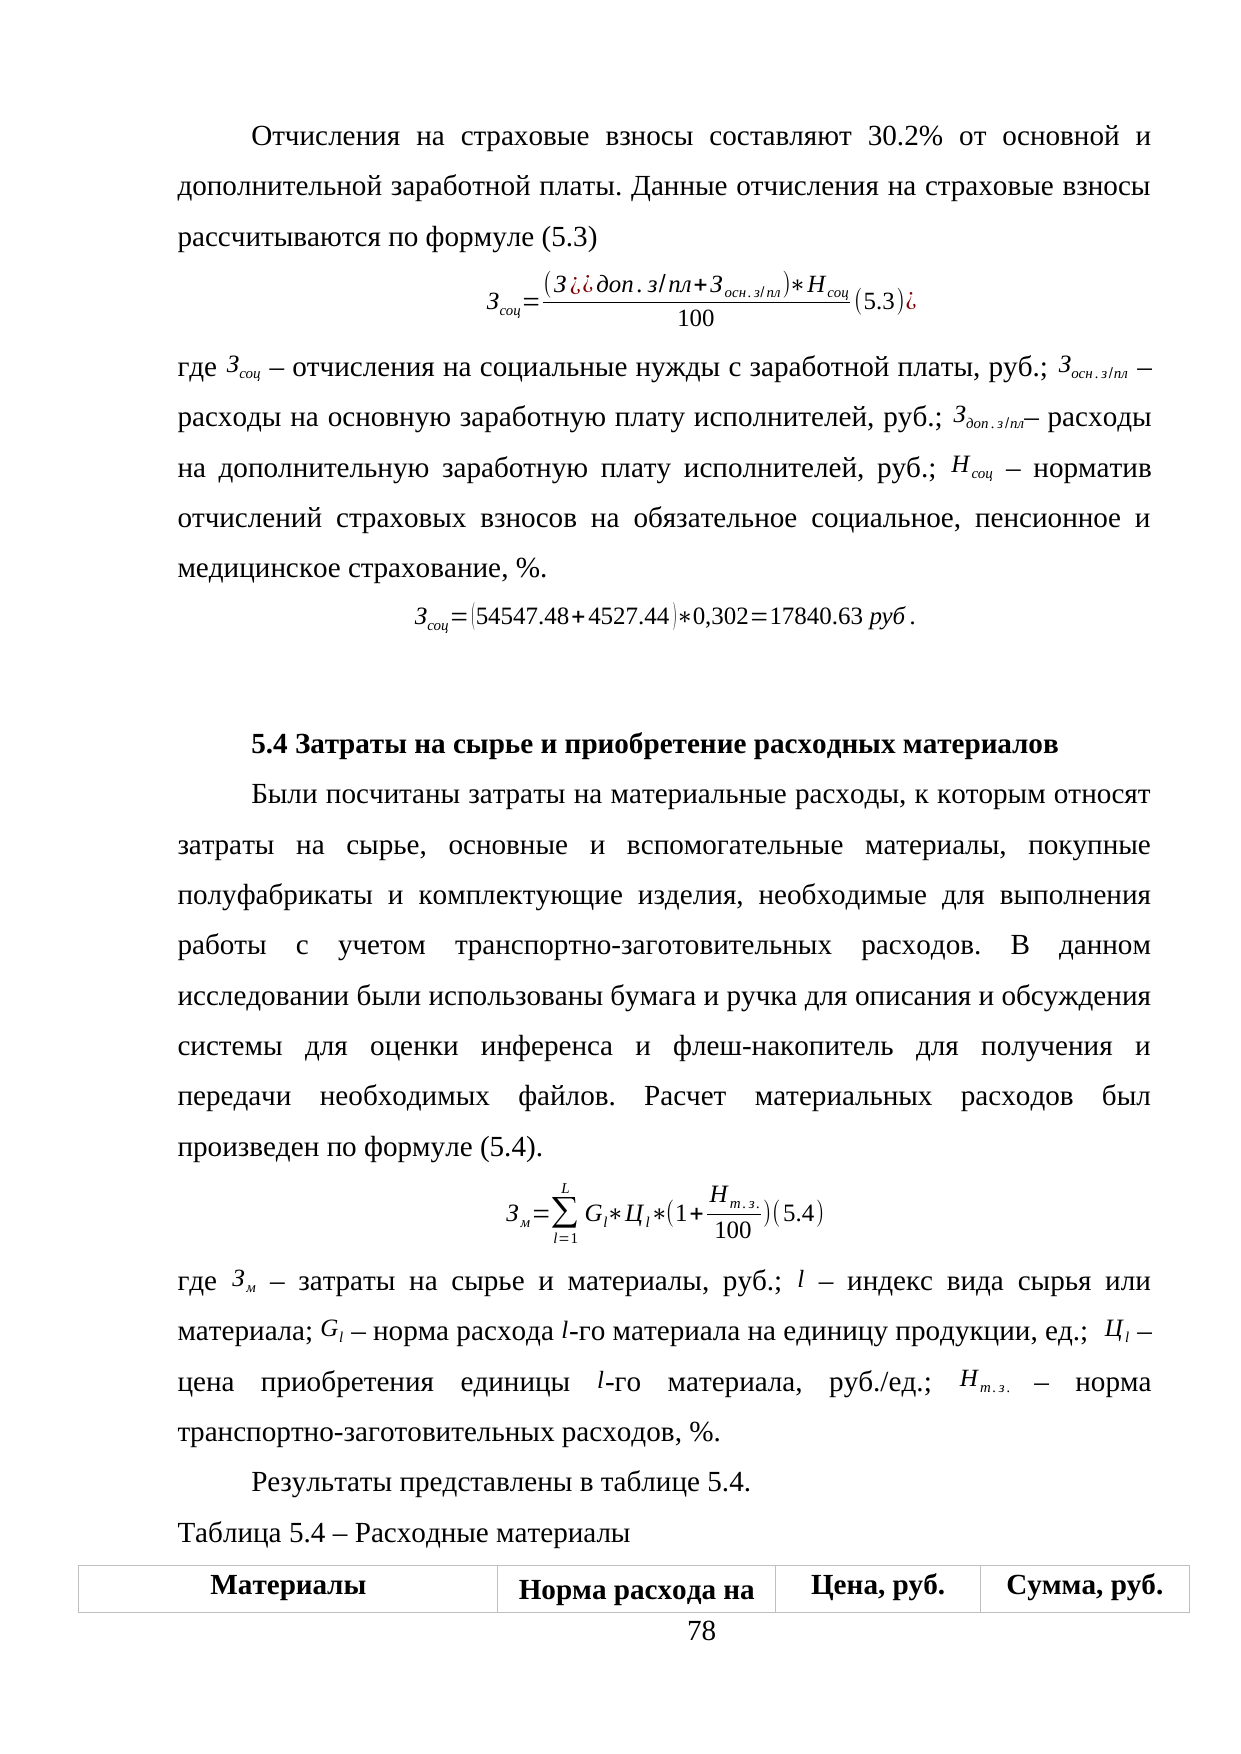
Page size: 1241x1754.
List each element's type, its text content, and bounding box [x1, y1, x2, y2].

table_header Цена, руб. [776, 1566, 980, 1612]
subtitle 5.4 Затраты на сырье и приобретение расходных материалов [177, 726, 1152, 760]
text Таблица 5.4 – Расходные материалы [177, 1515, 1152, 1548]
table_header Материалы [79, 1566, 497, 1612]
text где – затраты на сырье и материалы, руб.; – индекс вида сырья или материала; – норма расхода -го материала на единицу продукции, ед.; – цена приобретения единицы -го материала, руб./ед.; – норма транспортно-заготовительных расходов, %. [177, 1263, 1152, 1448]
text Результаты представлены в таблице 5.4. [177, 1464, 1152, 1498]
text Отчисления на страховые взносы составляют 30.2% от основной и дополнительной заработной платы. Данные отчисления на страховые взносы рассчитываются по формуле (5.3) [177, 118, 1152, 252]
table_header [498, 1566, 775, 1612]
text где – отчисления на социальные нужды с заработной платы, руб.; – расходы на основную заработную плату исполнителей, руб.; – расходы на дополнительную заработную плату исполнителей, руб.; – норматив отчислений страховых взносов на обязательное социальное, пенсионное и медицинское страхование, %. [177, 349, 1152, 584]
text Были посчитаны затраты на материальные расходы, к которым относят затраты на сырье, основные и вспомогательные материалы, покупные полуфабрикаты и комплектующие изделия, необходимые для выполнения работы c учетом транспортно-заготовительных расходов. В данном исследовании были использованы бумага и ручка для описания и обсуждения системы для оценки инференса и флеш-накопитель для получения и передачи необходимых файлов. Расчет материальных расходов был произведен по формуле (5.4). [177, 777, 1152, 1162]
table_header Сумма, руб. [981, 1566, 1189, 1612]
